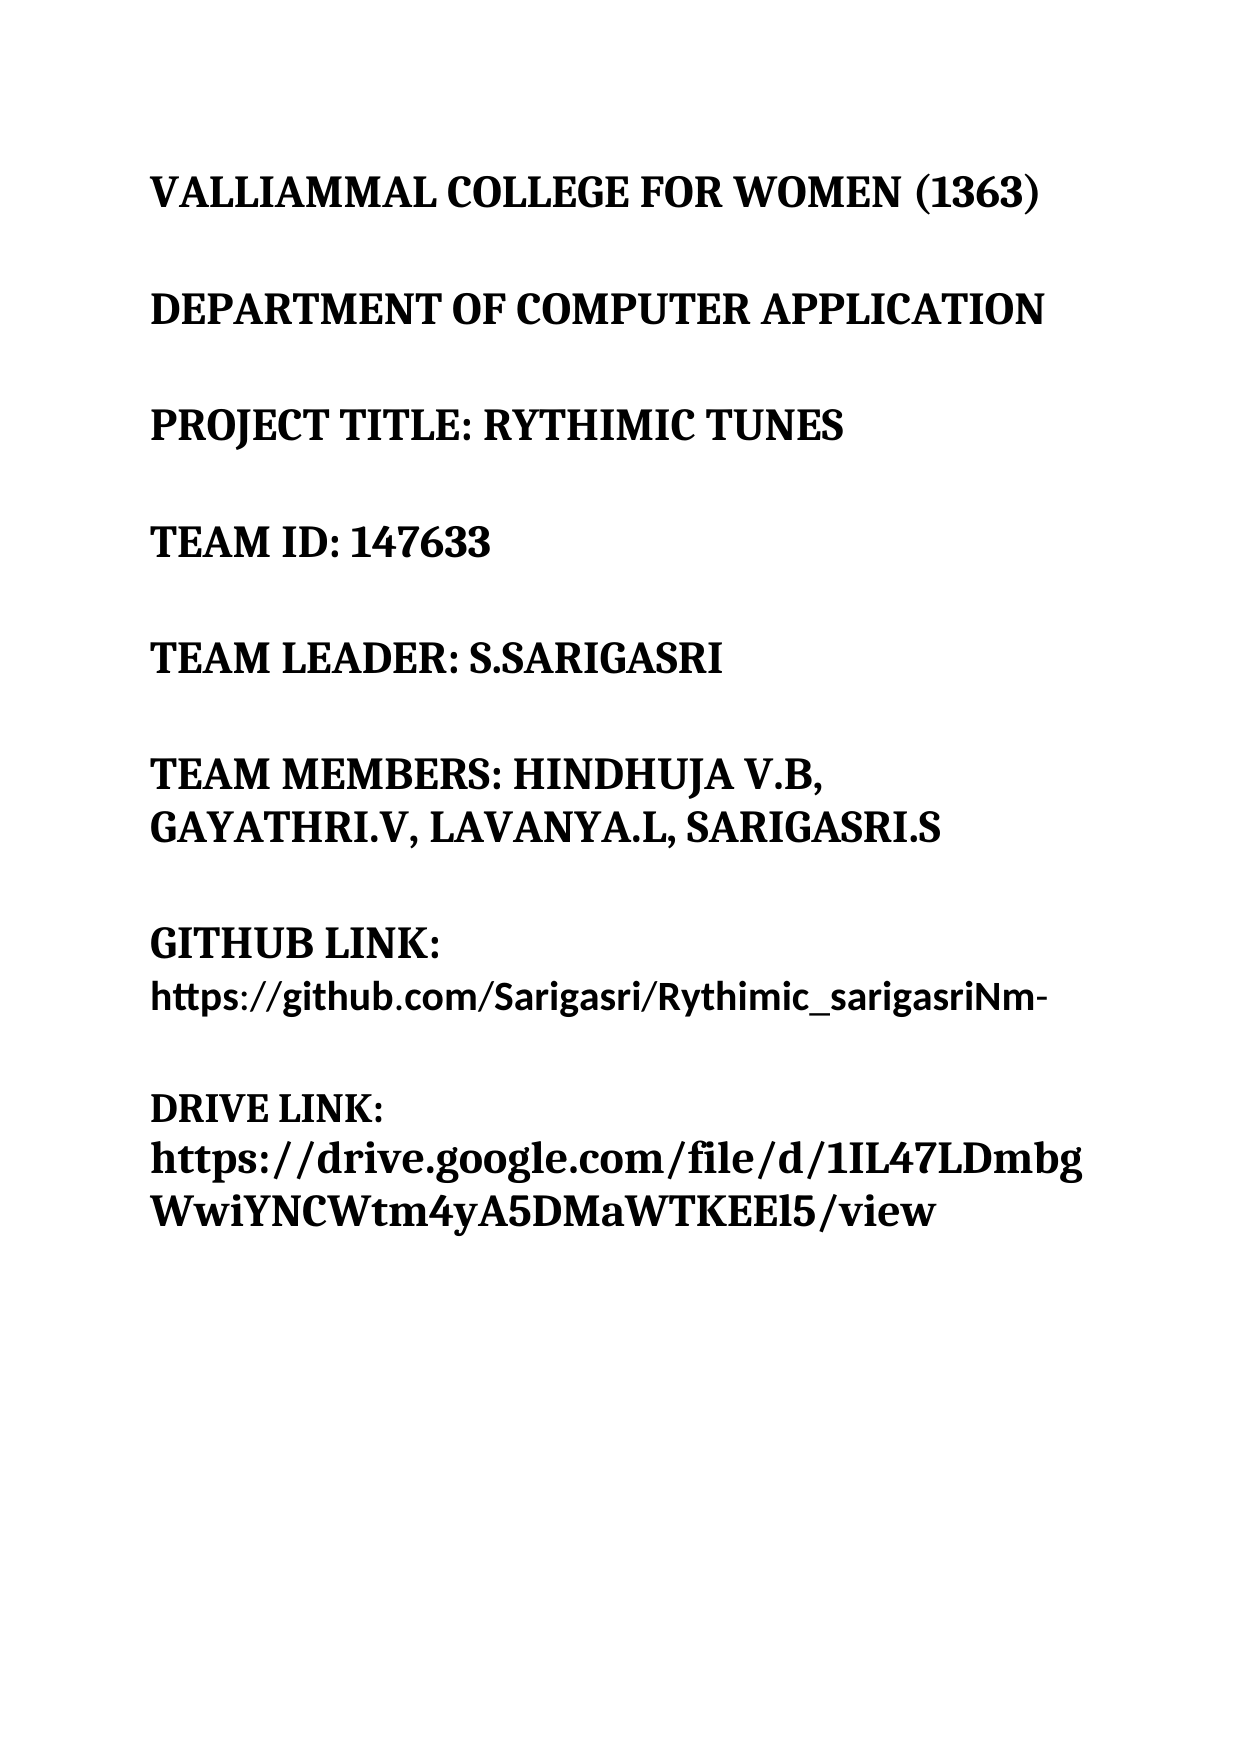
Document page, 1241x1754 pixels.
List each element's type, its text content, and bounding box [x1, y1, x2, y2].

text GITHUB LINK: https://github.com/Sarigasri/Rythimic_sarigasriNm- [150, 917, 1090, 1021]
text TEAM ID: 147633 [150, 516, 1090, 568]
text DRIVE LINK: https://drive.google.com/file/d/1IL47LDmbgWwiYNCWtm4yA5DMaWTKEEl5/view [150, 1085, 1090, 1238]
text TEAM MEMBERS: HINDHUJA V.B, GAYATHRI.V, LAVANYA.L, SARIGASRI.S [150, 748, 1090, 854]
text VALLIAMMAL COLLEGE FOR WOMEN (1363) [150, 167, 1090, 219]
text PROJECT TITLE: RYTHIMIC TUNES [150, 399, 1090, 452]
text DEPARTMENT OF COMPUTER APPLICATION [150, 283, 1090, 336]
text TEAM LEADER: S.SARIGASRI [150, 632, 1090, 685]
